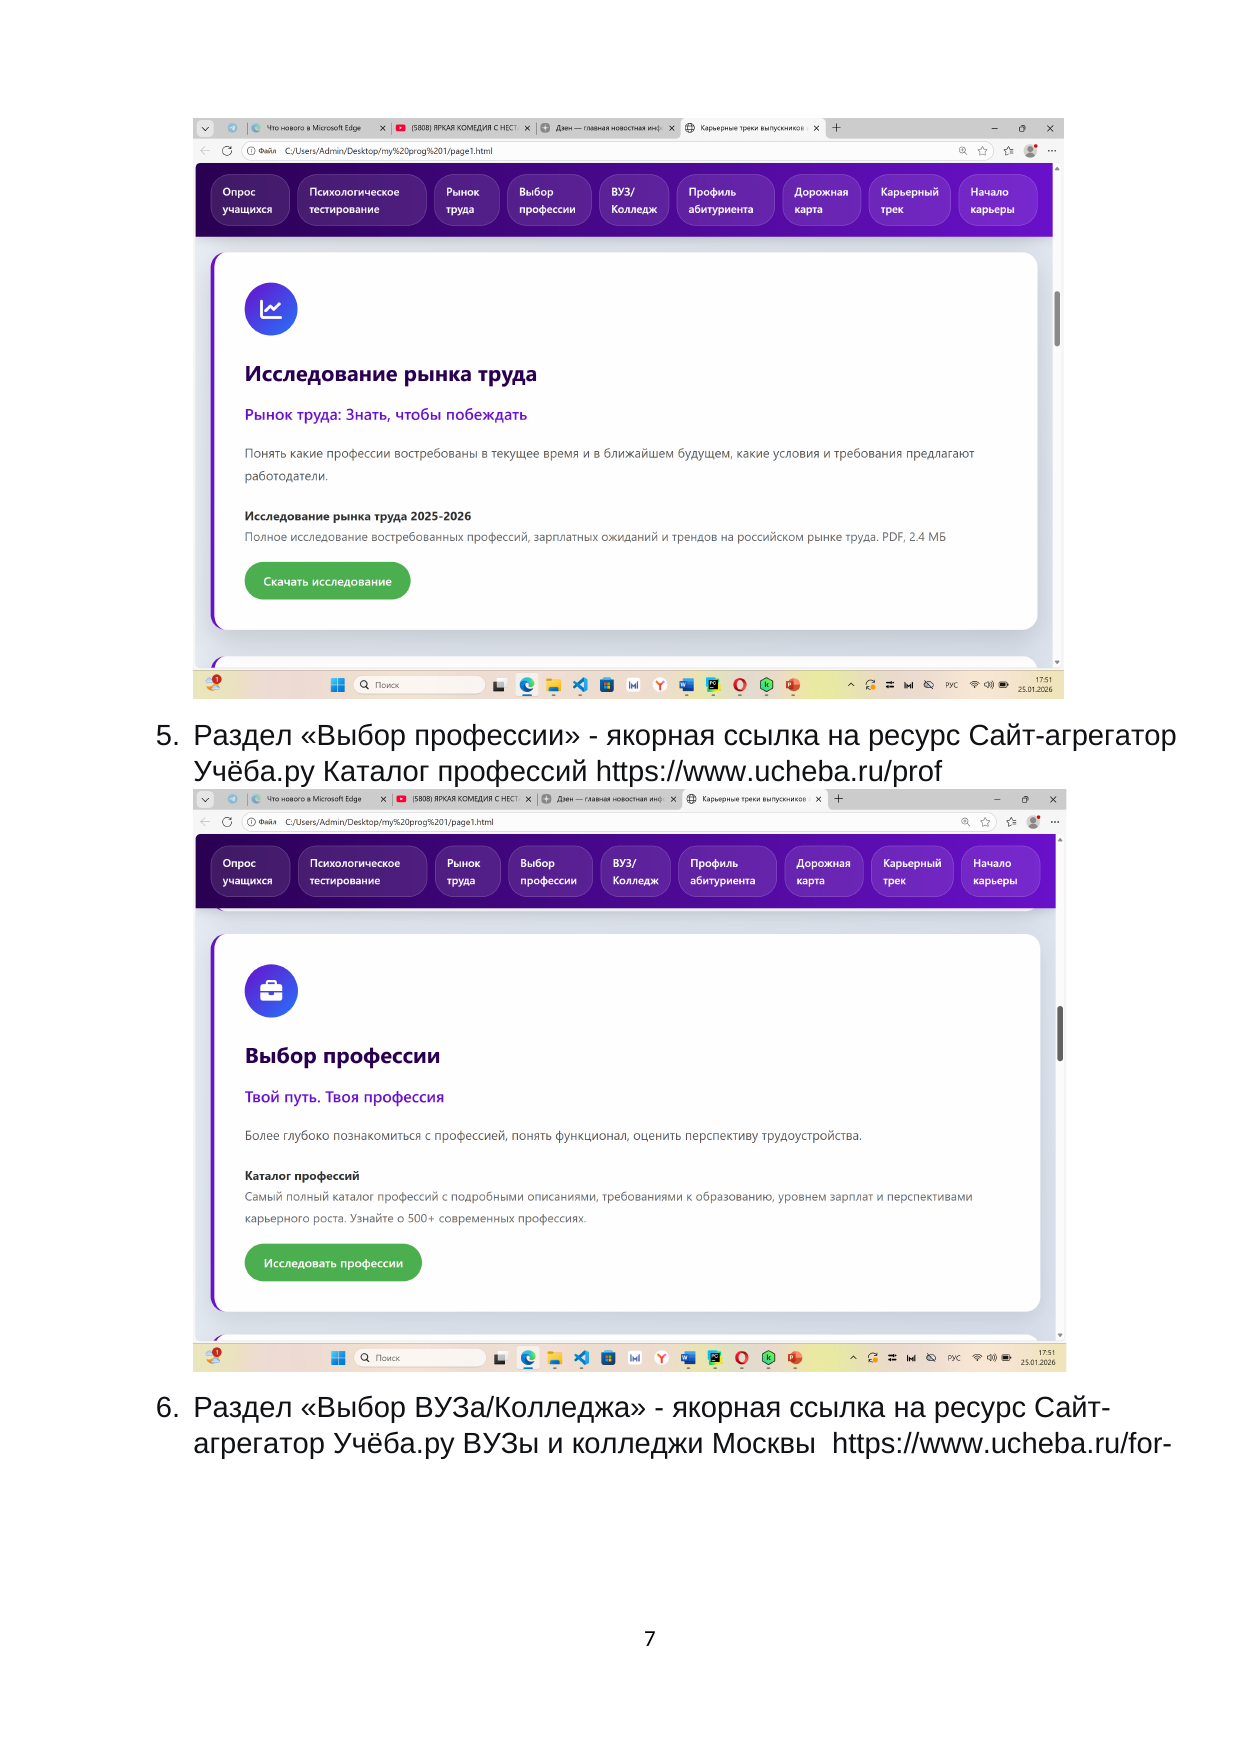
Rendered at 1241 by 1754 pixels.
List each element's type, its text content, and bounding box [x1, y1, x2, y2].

picture [193, 118, 1064, 699]
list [156, 1390, 1181, 1460]
picture [193, 789, 1067, 1372]
